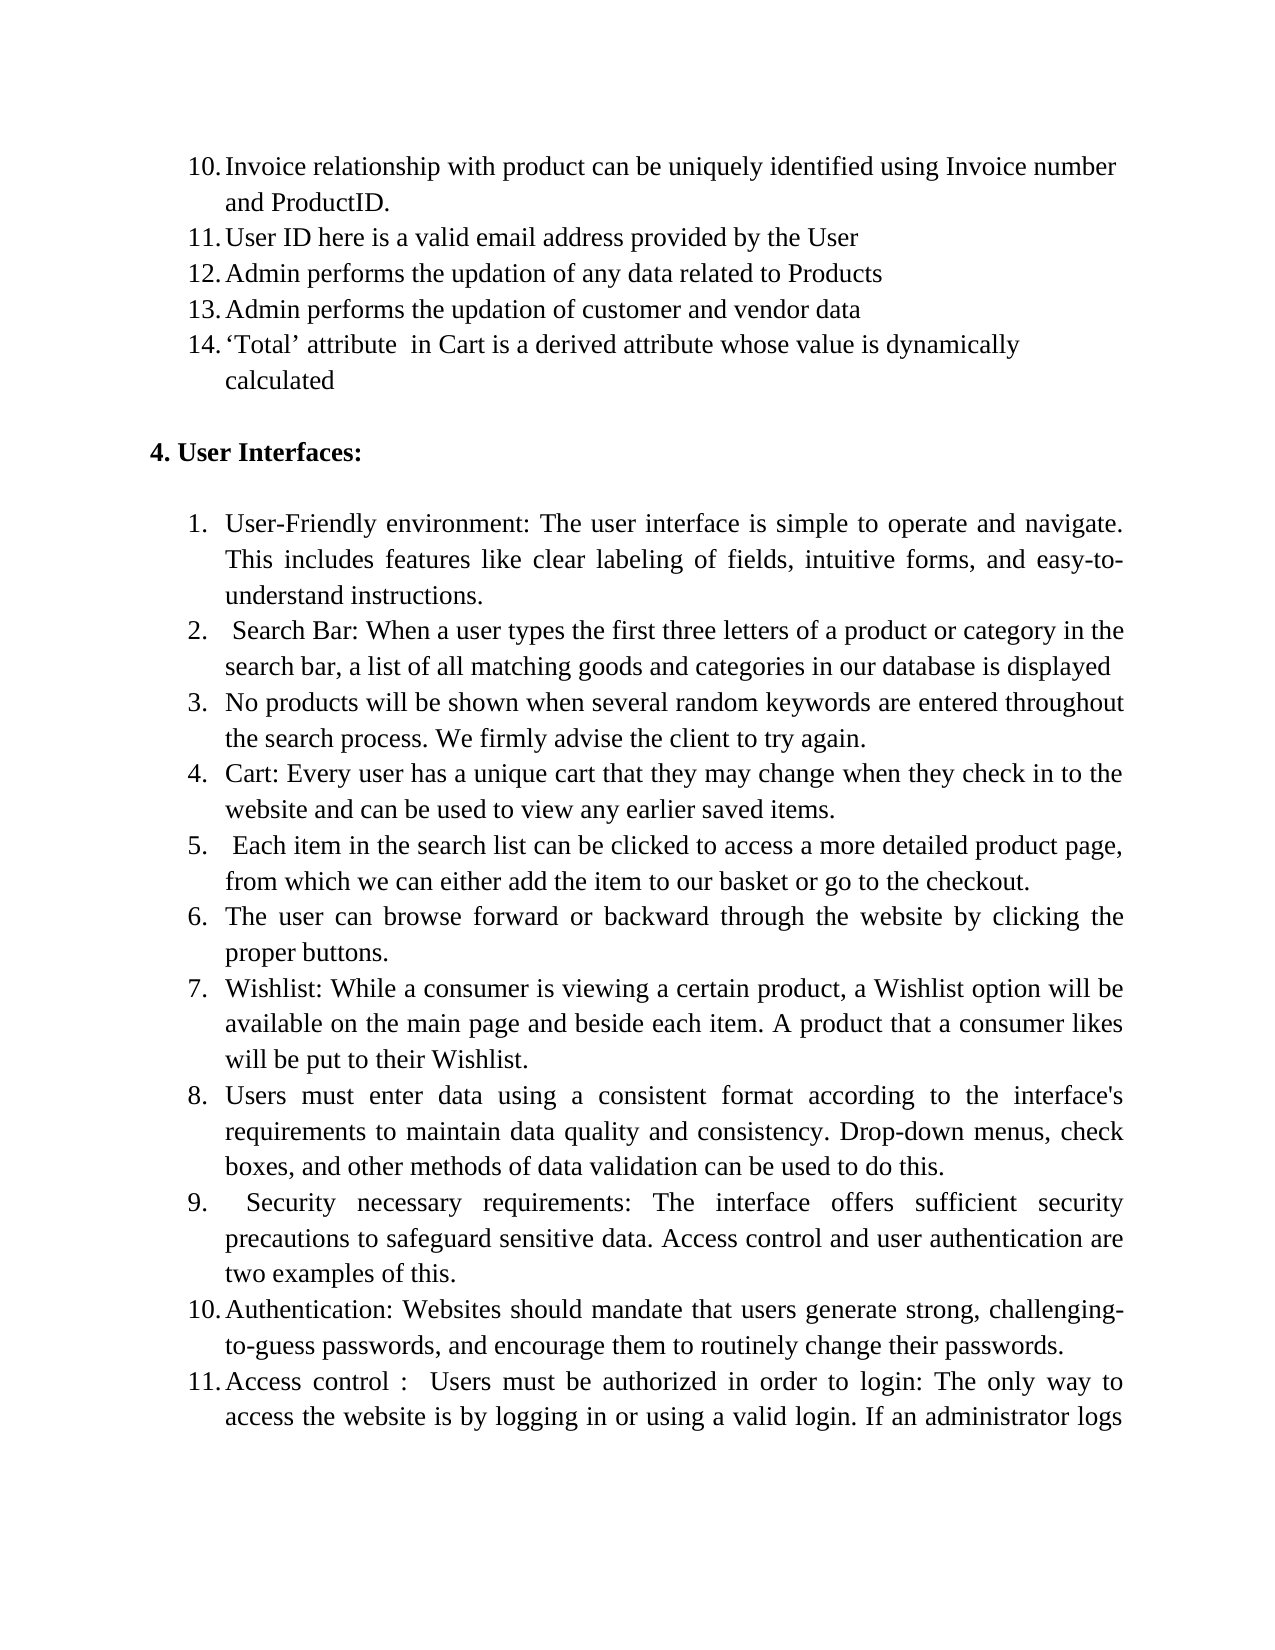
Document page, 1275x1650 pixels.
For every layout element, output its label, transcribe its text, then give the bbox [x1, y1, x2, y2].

list Admin performs the updation of any data related to Products [187, 257, 1125, 288]
list Security necessary requirements: The interface offers sufficient security precautions to safeguard sensitive data. Access control and user authentication are two examples of this. [187, 1186, 1125, 1289]
text 4. User Interfaces: [150, 436, 1125, 467]
list User ID here is a valid email address provided by the User [187, 221, 1125, 253]
list Users must enter data using a consistent format according to the interface's requirements to maintain data quality and consistency. Drop-down menus, check boxes, and other methods of data validation can be used to do this. [187, 1079, 1125, 1182]
list ‘Total’ attribute in Cart is a derived attribute whose value is dynamically calculated [187, 329, 1125, 396]
list Each item in the search list can be clicked to access a more detailed product page, from which we can either add the item to our basket or go to the checkout. [187, 829, 1125, 896]
list No products will be shown when several random keywords are entered throughout the search process. We firmly advise the client to try again. [187, 686, 1125, 753]
list Admin performs the updation of customer and vendor data [187, 293, 1125, 324]
list Authentication: Websites should mandate that users generate strong, challenging-to-guess passwords, and encourage them to routinely change their passwords. [187, 1293, 1125, 1360]
list Search Bar: When a user types the first three letters of a product or category in the search bar, a list of all matching goods and categories in our database is displayed [187, 614, 1125, 681]
list User-Friendly environment: The user interface is simple to operate and navigate. This includes features like clear labeling of fields, intuitive forms, and easy-to-understand instructions. [187, 507, 1125, 610]
list Wishlist: While a consumer is viewing a certain product, a Wishlist option will be available on the main page and beside each item. A product that a consumer likes will be put to their Wishlist. [187, 972, 1125, 1074]
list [187, 1365, 1125, 1432]
list The user can browse forward or backward through the website by clicking the proper buttons. [187, 900, 1125, 967]
list Cart: Every user has a unique cart that they may change when they check in to the website and can be used to view any earlier saved items. [187, 757, 1125, 824]
list Invoice relationship with product can be uniquely identified using Invoice number and ProductID. [187, 150, 1125, 217]
